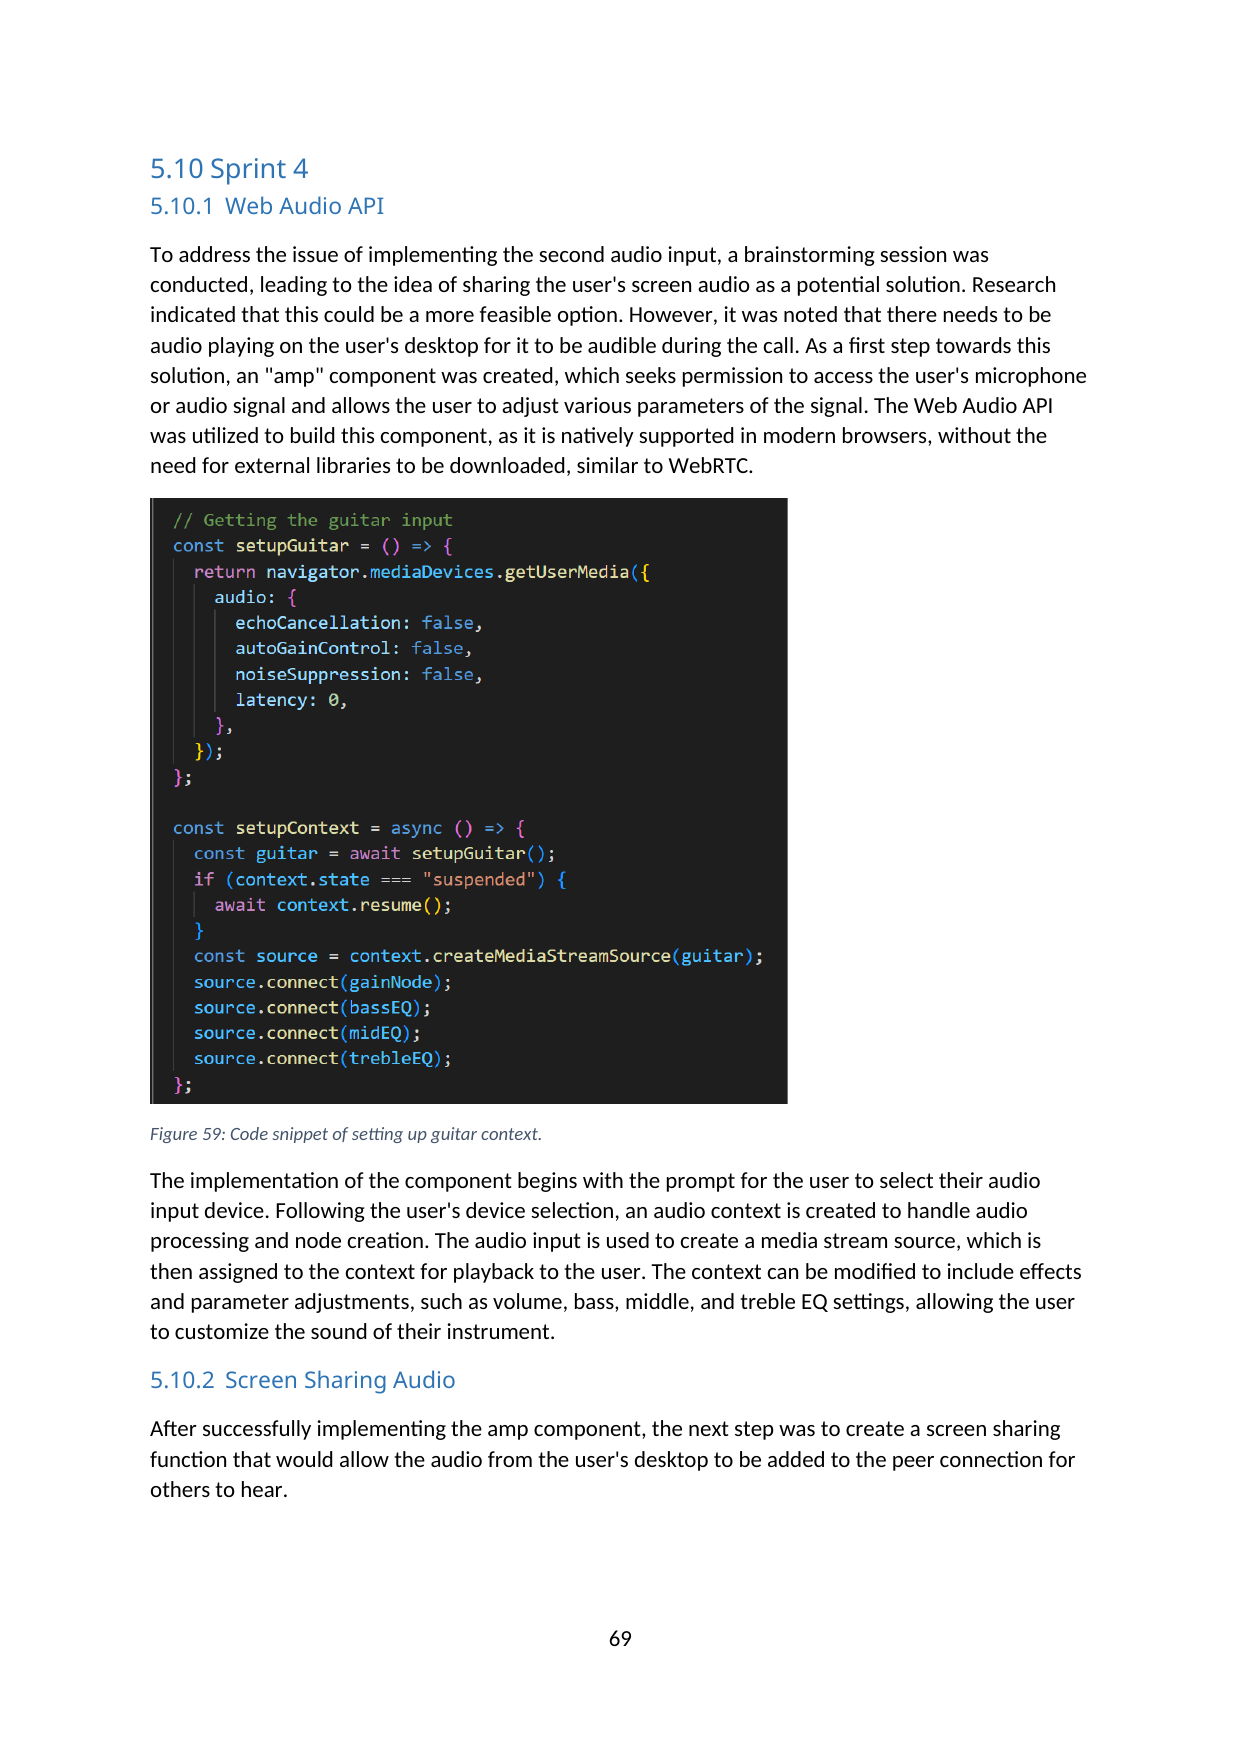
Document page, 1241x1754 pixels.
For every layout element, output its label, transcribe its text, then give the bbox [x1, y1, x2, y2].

text The implementation of the component begins with the prompt for the user to select their audio input device. Following the user's device selection, an audio context is created to handle audio processing and node creation. The audio input is used to create a media stream source, which is then assigned to the context for playback to the user. The context can be modified to include effects and parameter adjustments, such as volume, bass, middle, and treble EQ settings, allowing the user to customize the sound of their instrument. [150, 1166, 1090, 1345]
picture [150, 498, 788, 1104]
subtitle Sprint 4 [150, 150, 1090, 187]
text To address the issue of implementing the second audio input, a brainstorming session was conducted, leading to the idea of sharing the user's screen audio as a potential solution. Research indicated that this could be a more feasible option. However, it was noted that there needs to be audio playing on the user's desktop for it to be audible during the call. As a first step towards this solution, an "amp" component was created, which seeks permission to access the user's microphone or audio signal and allows the user to adjust various parameters of the signal. The Web Audio API was utilized to build this component, as it is natively supported in modern browsers, without the need for external libraries to be downloaded, similar to WebRTC. [150, 240, 1090, 480]
subtitle Web Audio API [150, 190, 1090, 221]
text Figure : Code snippet of setting up guitar context. [150, 1122, 1090, 1145]
text After successfully implementing the amp component, the next step was to create a screen sharing function that would allow the audio from the user's desktop to be added to the peer connection for others to hear. [150, 1414, 1090, 1503]
subtitle Screen Sharing Audio [150, 1364, 1090, 1395]
